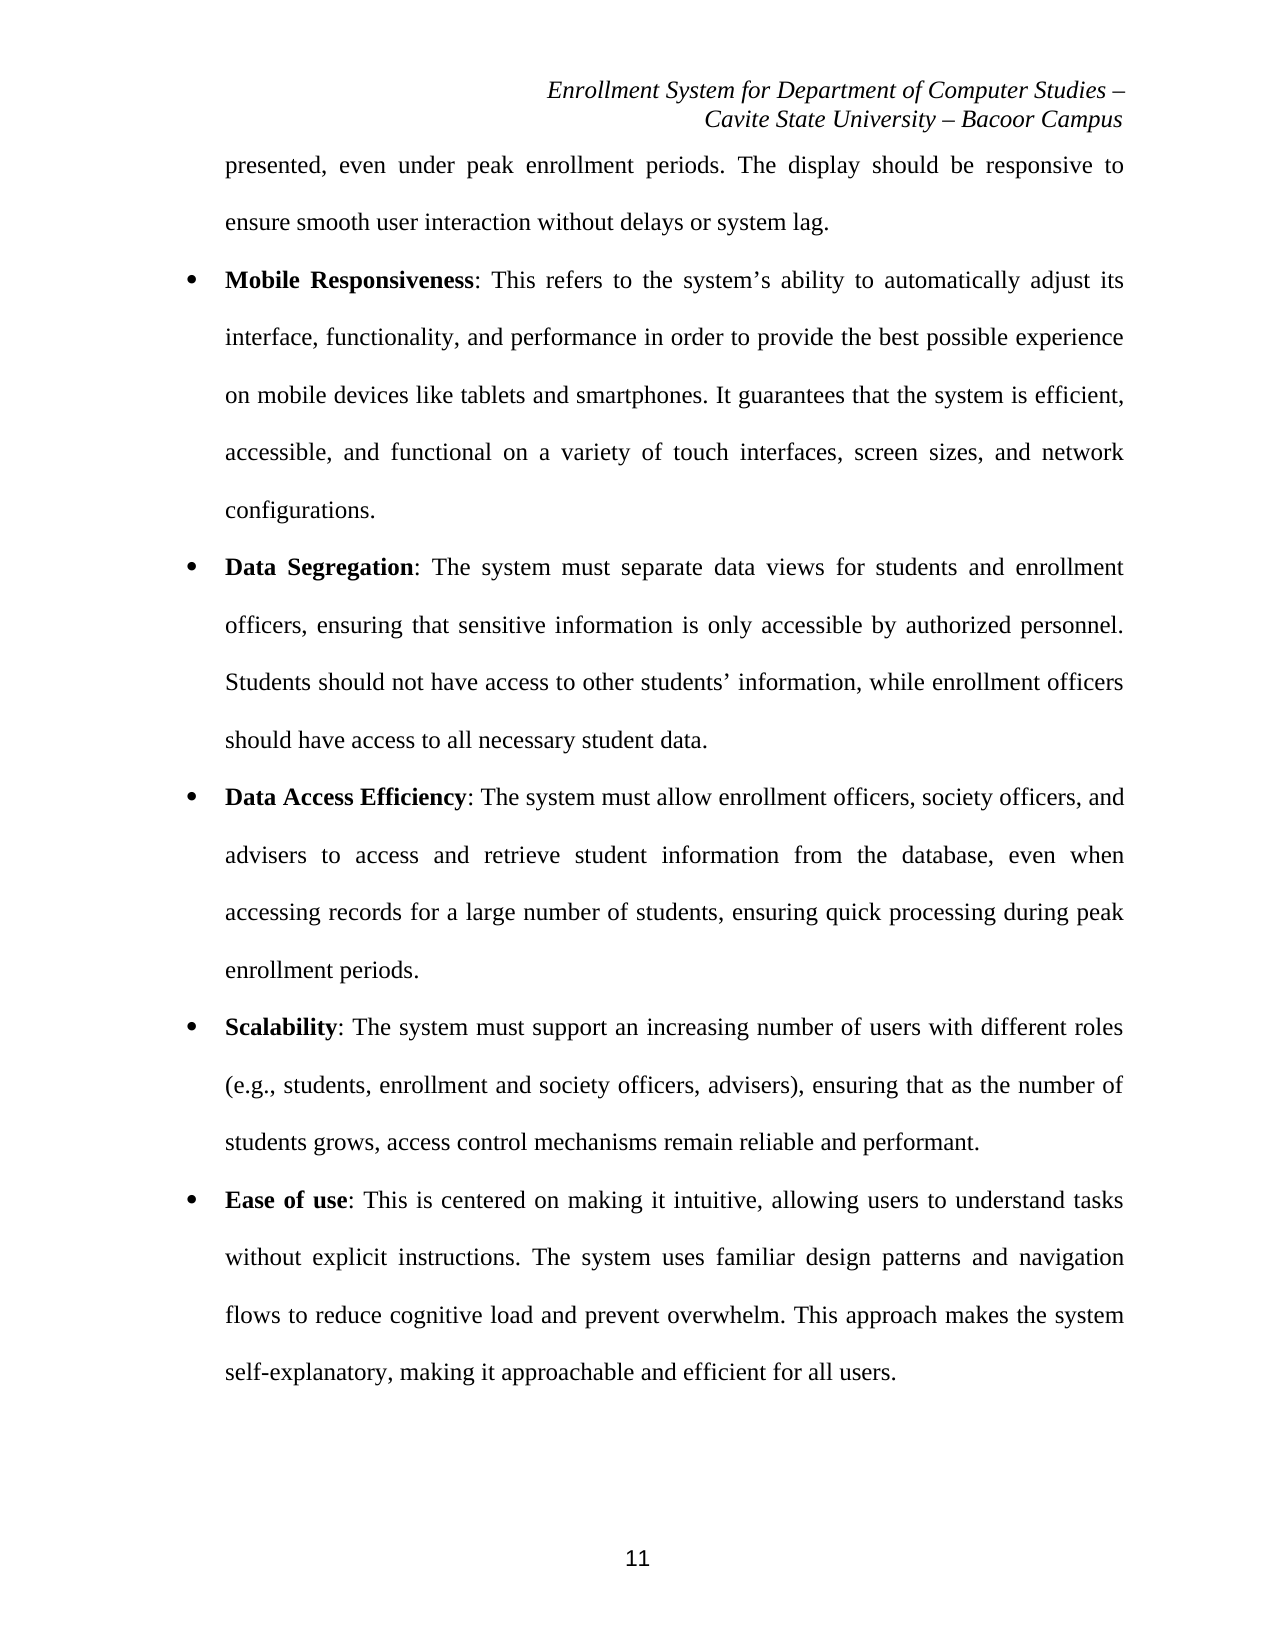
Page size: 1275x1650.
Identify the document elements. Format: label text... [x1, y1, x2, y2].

list Data Segregation: The system must separate data views for students and enrollment officers, ensuring that sensitive information is only accessible by authorized personnel. Students should not have access to other students’ information, while enrollment officers should have access to all necessary student data. [187, 552, 1125, 754]
list Scalability: The system must support an increasing number of users with different roles (e.g., students, enrollment and society officers, advisers), ensuring that as the number of students grows, access control mechanisms remain reliable and performant. [187, 1012, 1125, 1156]
list Data Access Efficiency: The system must allow enrollment officers, society officers, and advisers to access and retrieve student information from the database, even when accessing records for a large number of students, ensuring quick processing during peak enrollment periods. [187, 782, 1125, 984]
list Ease of use: This is centered on making it intuitive, allowing users to understand tasks without explicit instructions. The system uses familiar design patterns and navigation flows to reduce cognitive load and prevent overwhelm. This approach makes the system self-explanatory, making it approachable and efficient for all users. [187, 1185, 1125, 1386]
list Mobile Responsiveness: This refers to the system’s ability to automatically adjust its interface, functionality, and performance in order to provide the best possible experience on mobile devices like tablets and smartphones. It guarantees that the system is efficient, accessible, and functional on a variety of touch interfaces, screen sizes, and network configurations. [187, 265, 1125, 524]
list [187, 150, 1125, 236]
